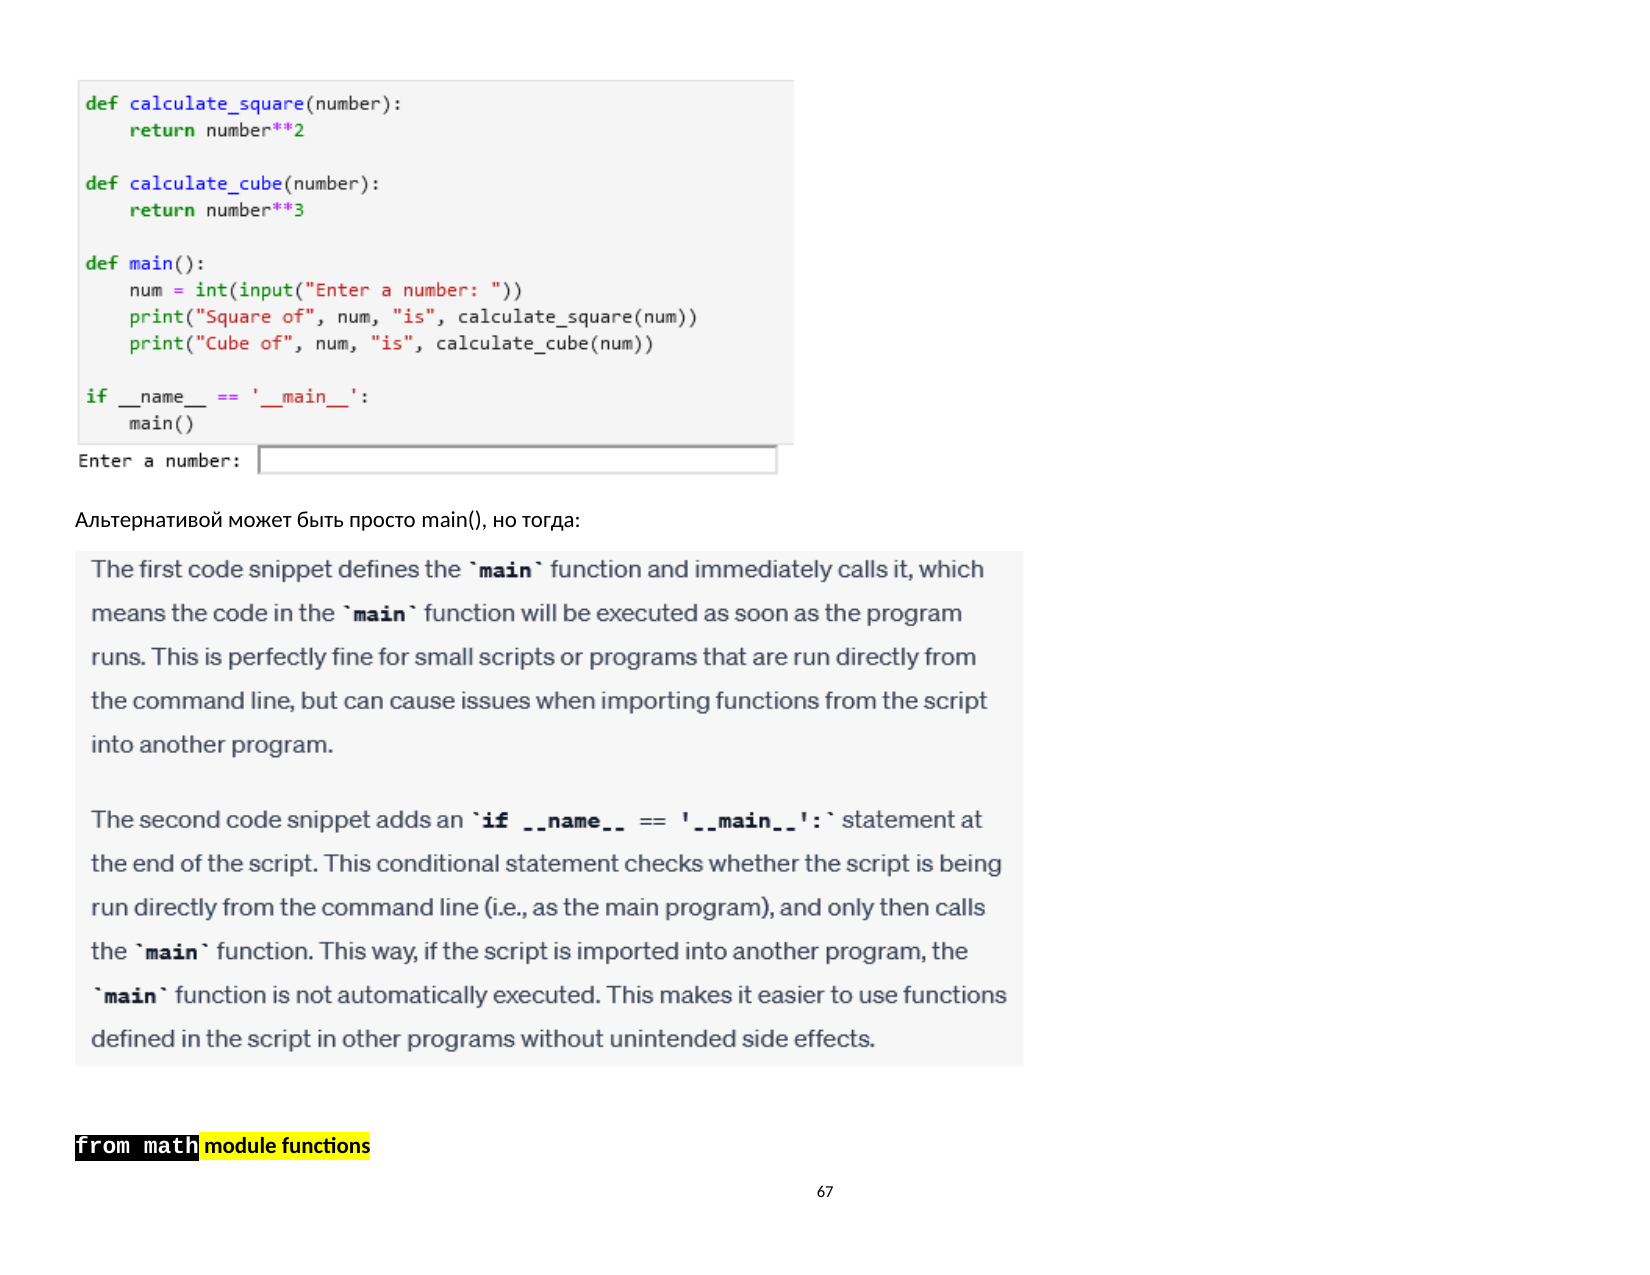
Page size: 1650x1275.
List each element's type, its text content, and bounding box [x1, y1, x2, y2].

text Альтернативой может быть просто main(), но тогда: [75, 505, 1575, 533]
picture [75, 551, 1024, 1066]
text from math module functions [199, 1132, 1575, 1161]
picture [75, 75, 794, 486]
